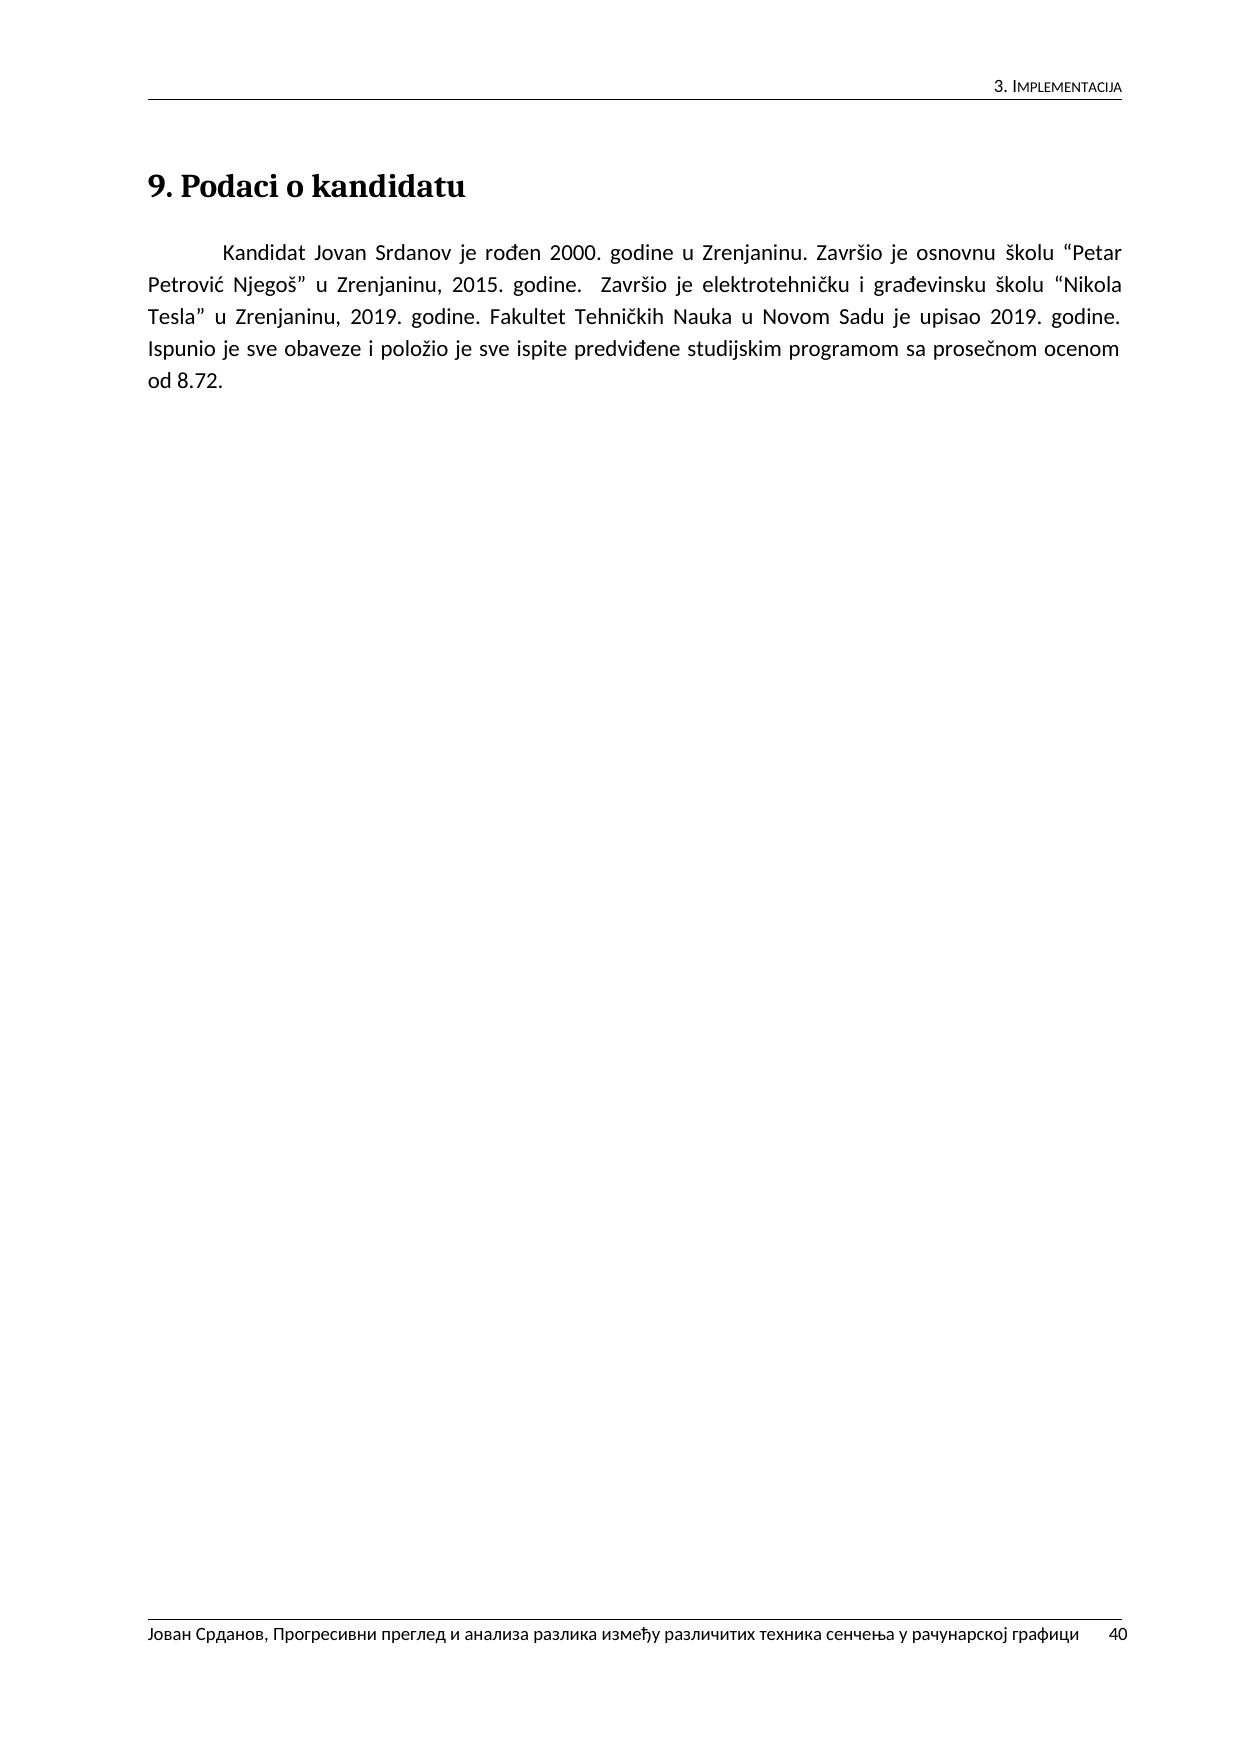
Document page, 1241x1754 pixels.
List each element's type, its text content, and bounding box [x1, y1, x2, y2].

text Kandidat Jovan Srdanov je rođen 2000. godine u Zrenjaninu. Završio je osnovnu školu “Petar Petrović Njegoš” u Zrenjaninu, 2015. godine. Završio je elektrotehničku i građevinsku školu “Nikola Tesla” u Zrenjaninu, 2019. godine. Fakultet Tehničkih Nauka u Novom Sadu je upisao 2019. godine. Ispunio je sve obaveze i položio je sve ispite predviđene studijskim programom sa prosečnom ocenom od 8.72. [148, 238, 1122, 395]
text 9. Podaci o kandidatu [148, 167, 1122, 206]
